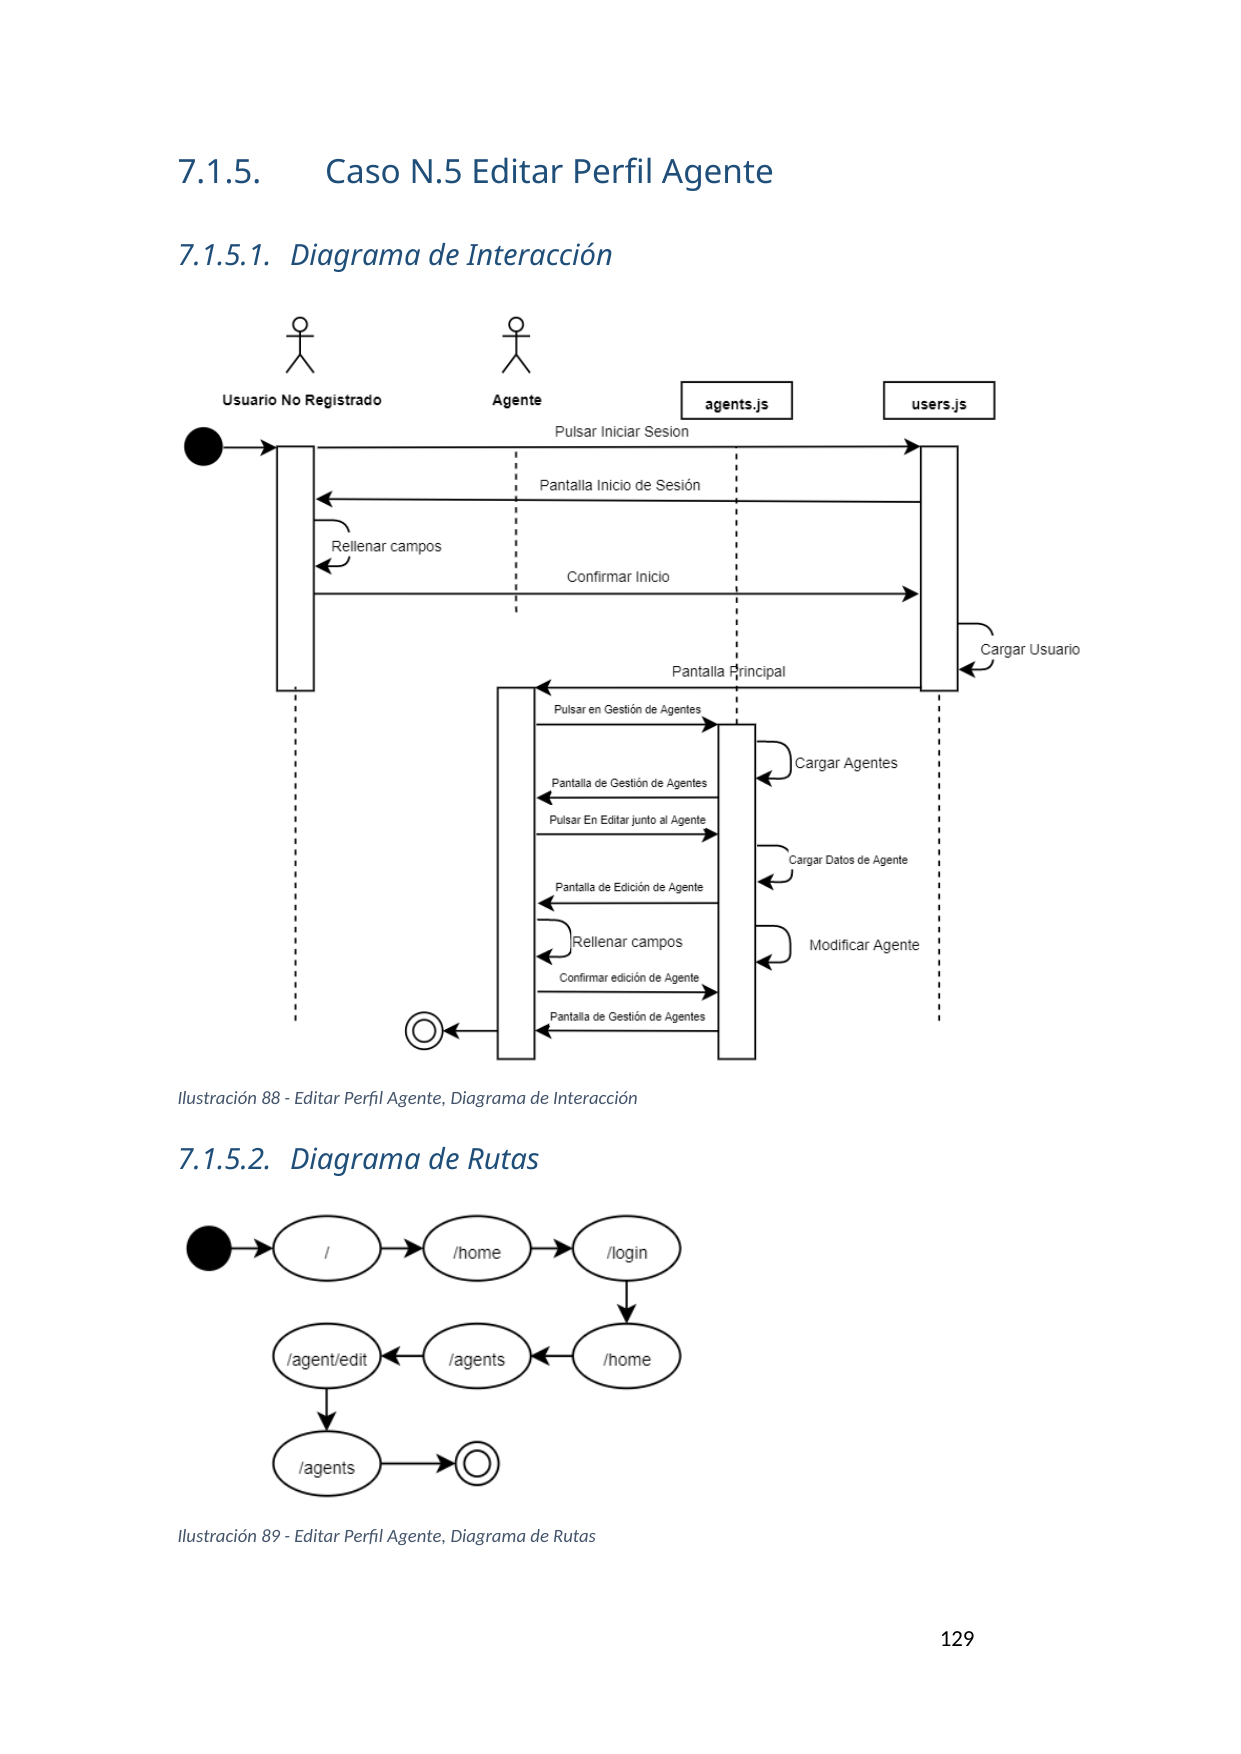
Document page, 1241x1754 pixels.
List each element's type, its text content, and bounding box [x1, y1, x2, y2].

subtitle Diagrama de Interacción [177, 234, 974, 274]
picture [177, 302, 1084, 1068]
subtitle Diagrama de Rutas [177, 1138, 974, 1178]
picture [177, 1206, 693, 1506]
subtitle Caso N.5 Editar Perfil Agente [177, 148, 974, 193]
